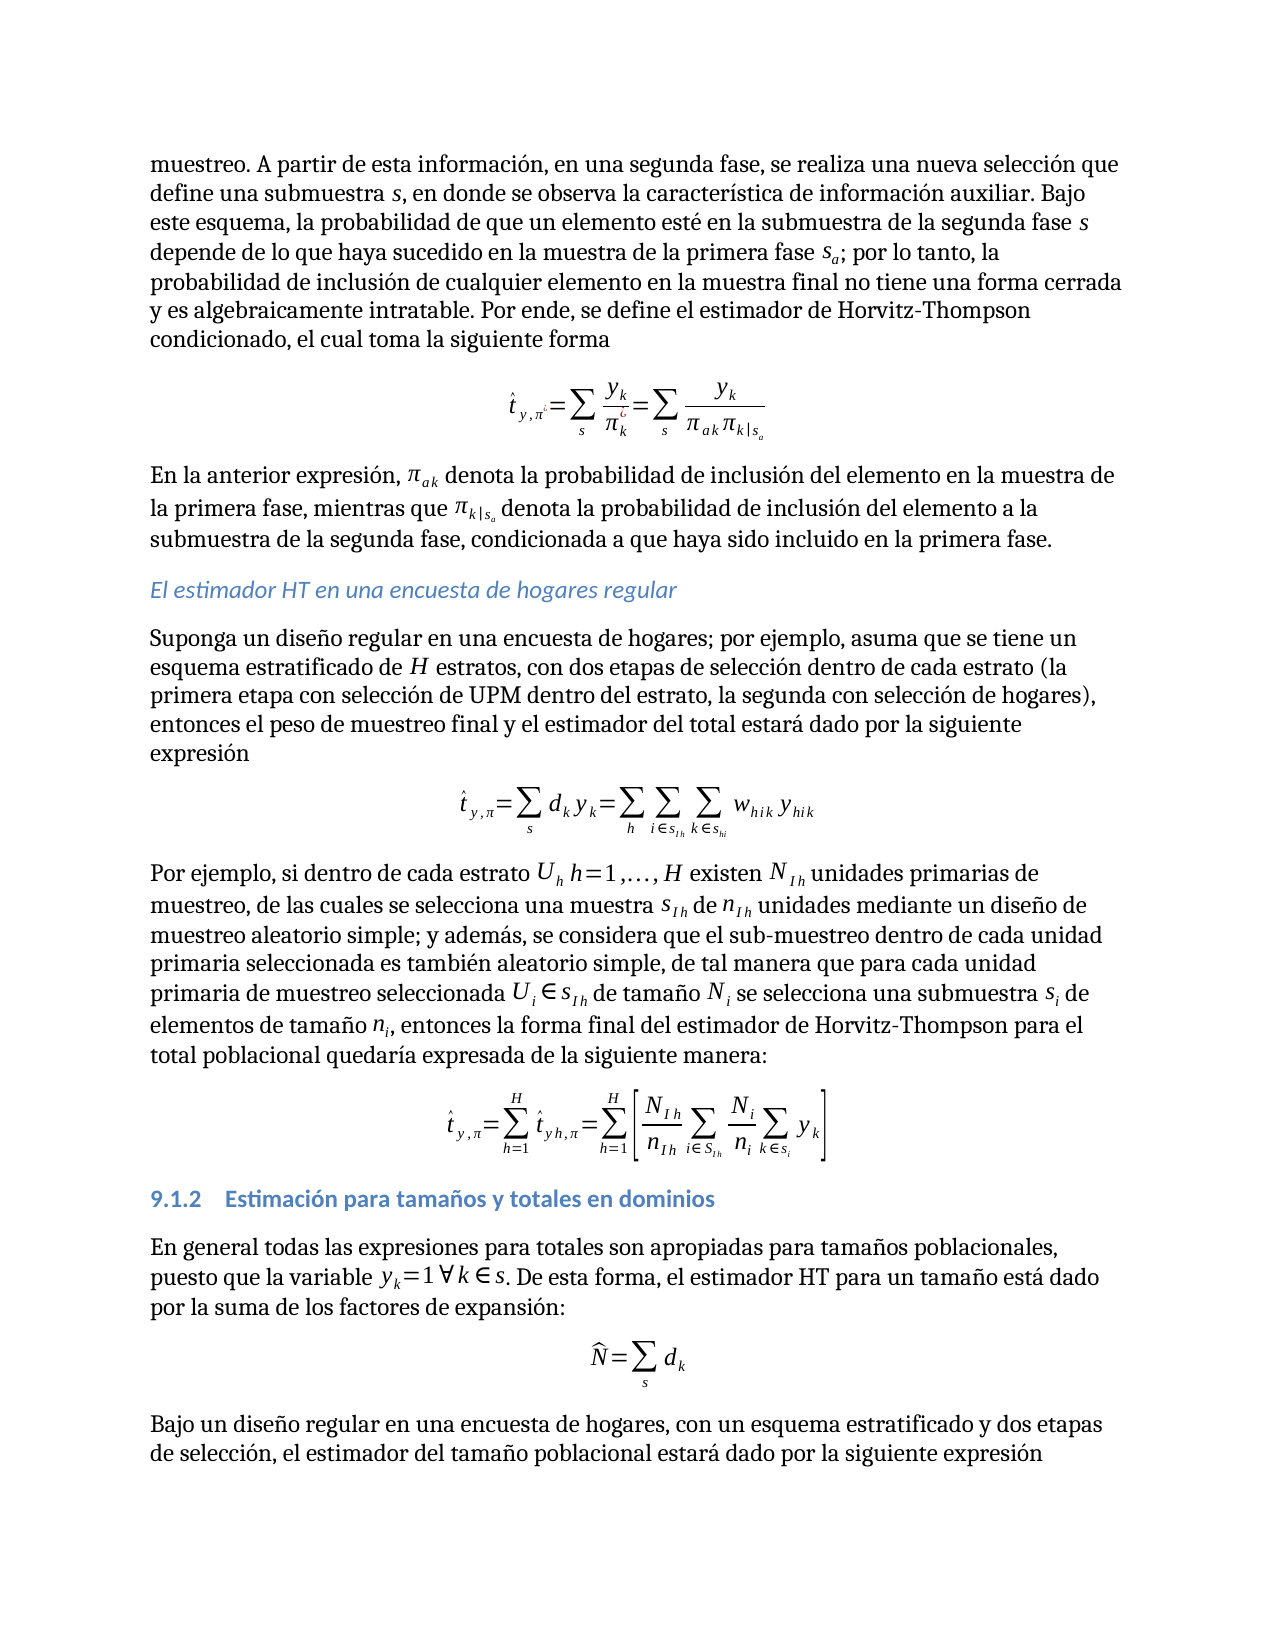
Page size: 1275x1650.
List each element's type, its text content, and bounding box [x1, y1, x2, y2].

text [150, 150, 1125, 354]
text Por ejemplo, si dentro de cada estrato existen unidades primarias de muestreo, de las cuales se selecciona una muestra de unidades mediante un diseño de muestreo aleatorio simple; y además, se considera que el sub-muestreo dentro de cada unidad primaria seleccionada es también aleatorio simple, de tal manera que para cada unidad primaria de muestreo seleccionada de tamaño se selecciona una submuestra de elementos de tamaño , entonces la forma final del estimador de Horvitz-Thompson para el total poblacional quedaría expresada de la siguiente manera: [150, 858, 1125, 1069]
subtitle 9.1.2 Estimación para tamaños y totales en dominios [150, 1184, 1125, 1214]
text Suponga un diseño regular en una encuesta de hogares; por ejemplo, asuma que se tiene un esquema estratificado de estratos, con dos etapas de selección dentro de cada estrato (la primera etapa con selección de UPM dentro del estrato, la segunda con selección de hogares), entonces el peso de muestreo final y el estimador del total estará dado por la siguiente expresión [150, 624, 1125, 767]
text En general todas las expresiones para totales son apropiadas para tamaños poblacionales, puesto que la variable . De esta forma, el estimador HT para un tamaño está dado por la suma de los factores de expansión: [150, 1233, 1125, 1322]
text En la anterior expresión, denota la probabilidad de inclusión del elemento en la muestra de la primera fase, mientras que denota la probabilidad de inclusión del elemento a la submuestra de la segunda fase, condicionada a que haya sido incluido en la primera fase. [150, 460, 1125, 553]
text Bajo un diseño regular en una encuesta de hogares, con un esquema estratificado y dos etapas de selección, el estimador del tamaño poblacional estará dado por la siguiente expresión [150, 1410, 1125, 1468]
subtitle El estimador HT en una encuesta de hogares regular [150, 574, 1125, 605]
